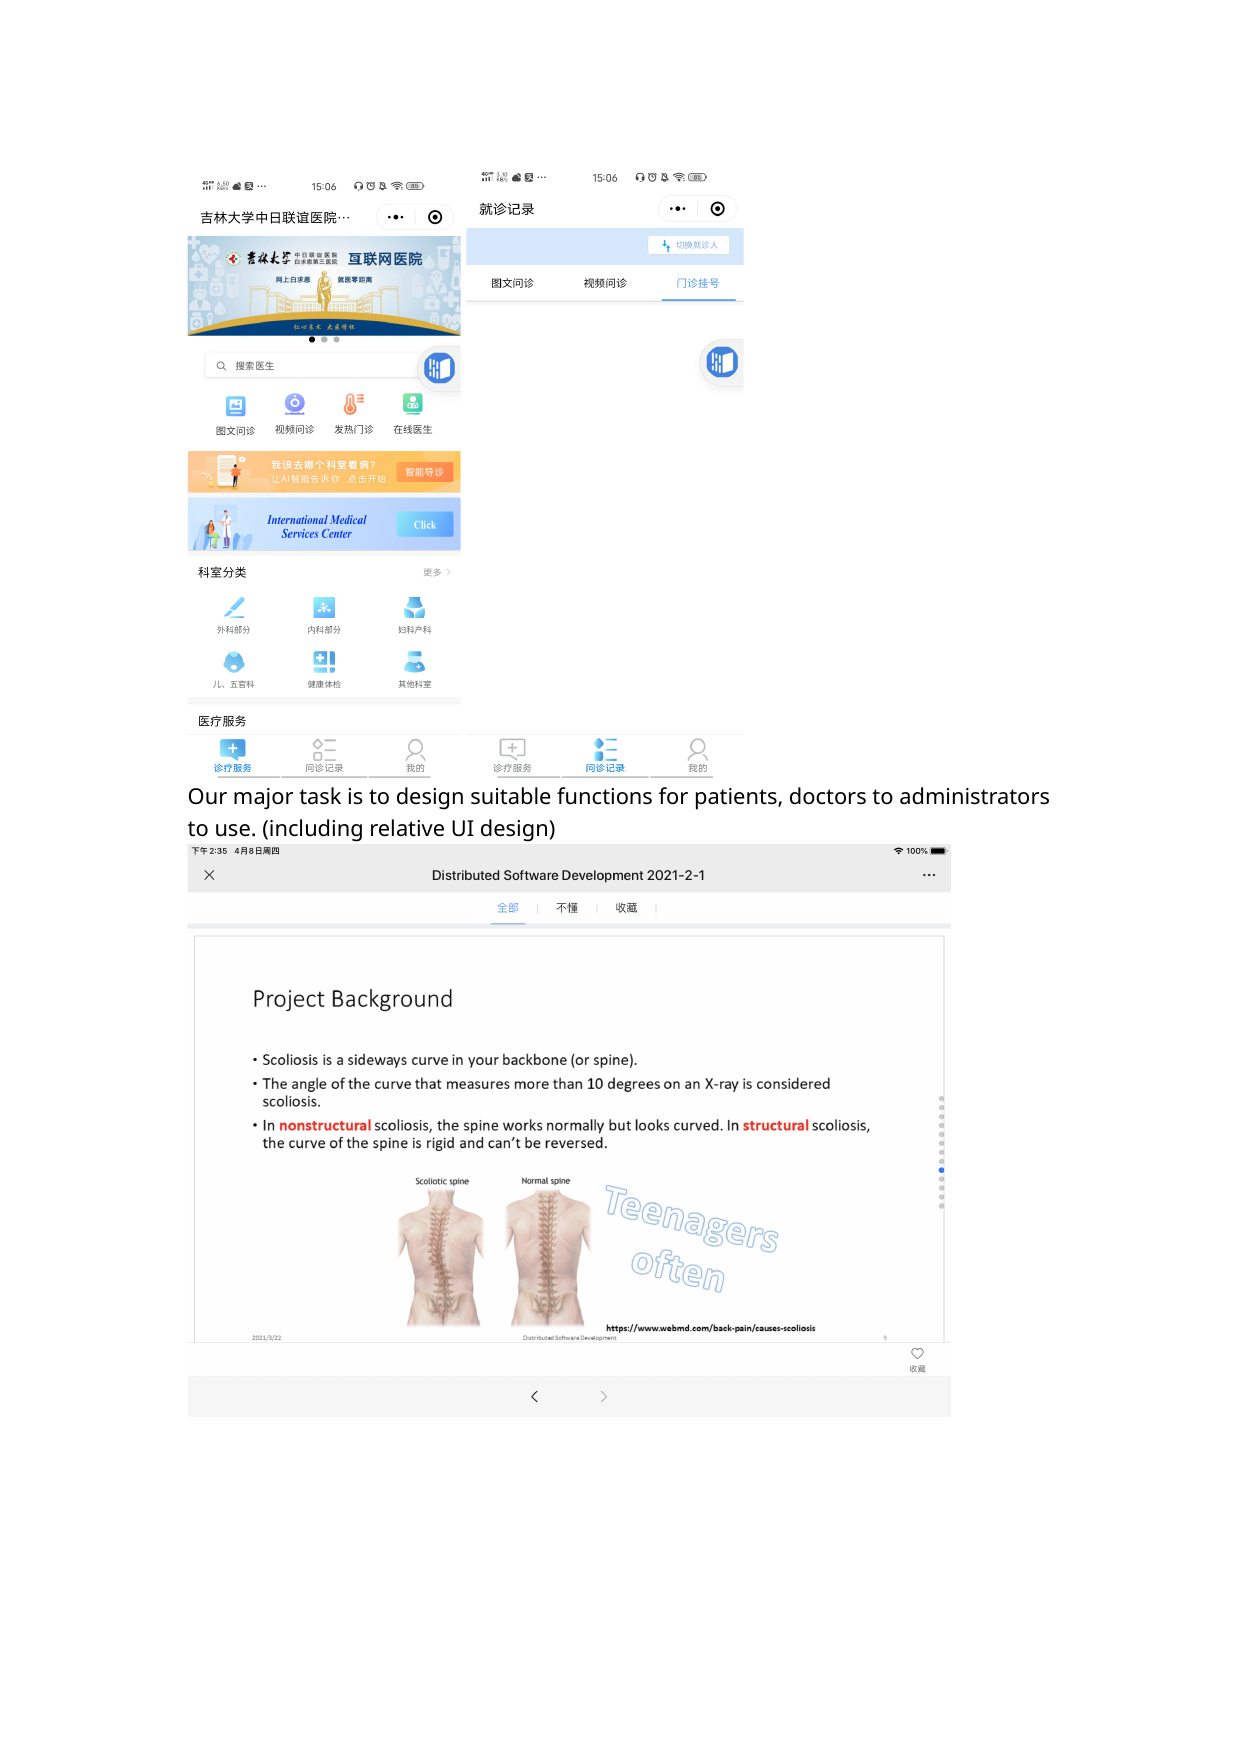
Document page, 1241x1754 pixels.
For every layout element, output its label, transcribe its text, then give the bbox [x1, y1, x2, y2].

picture [466, 162, 744, 778]
picture [187, 171, 461, 778]
picture [187, 844, 951, 1417]
